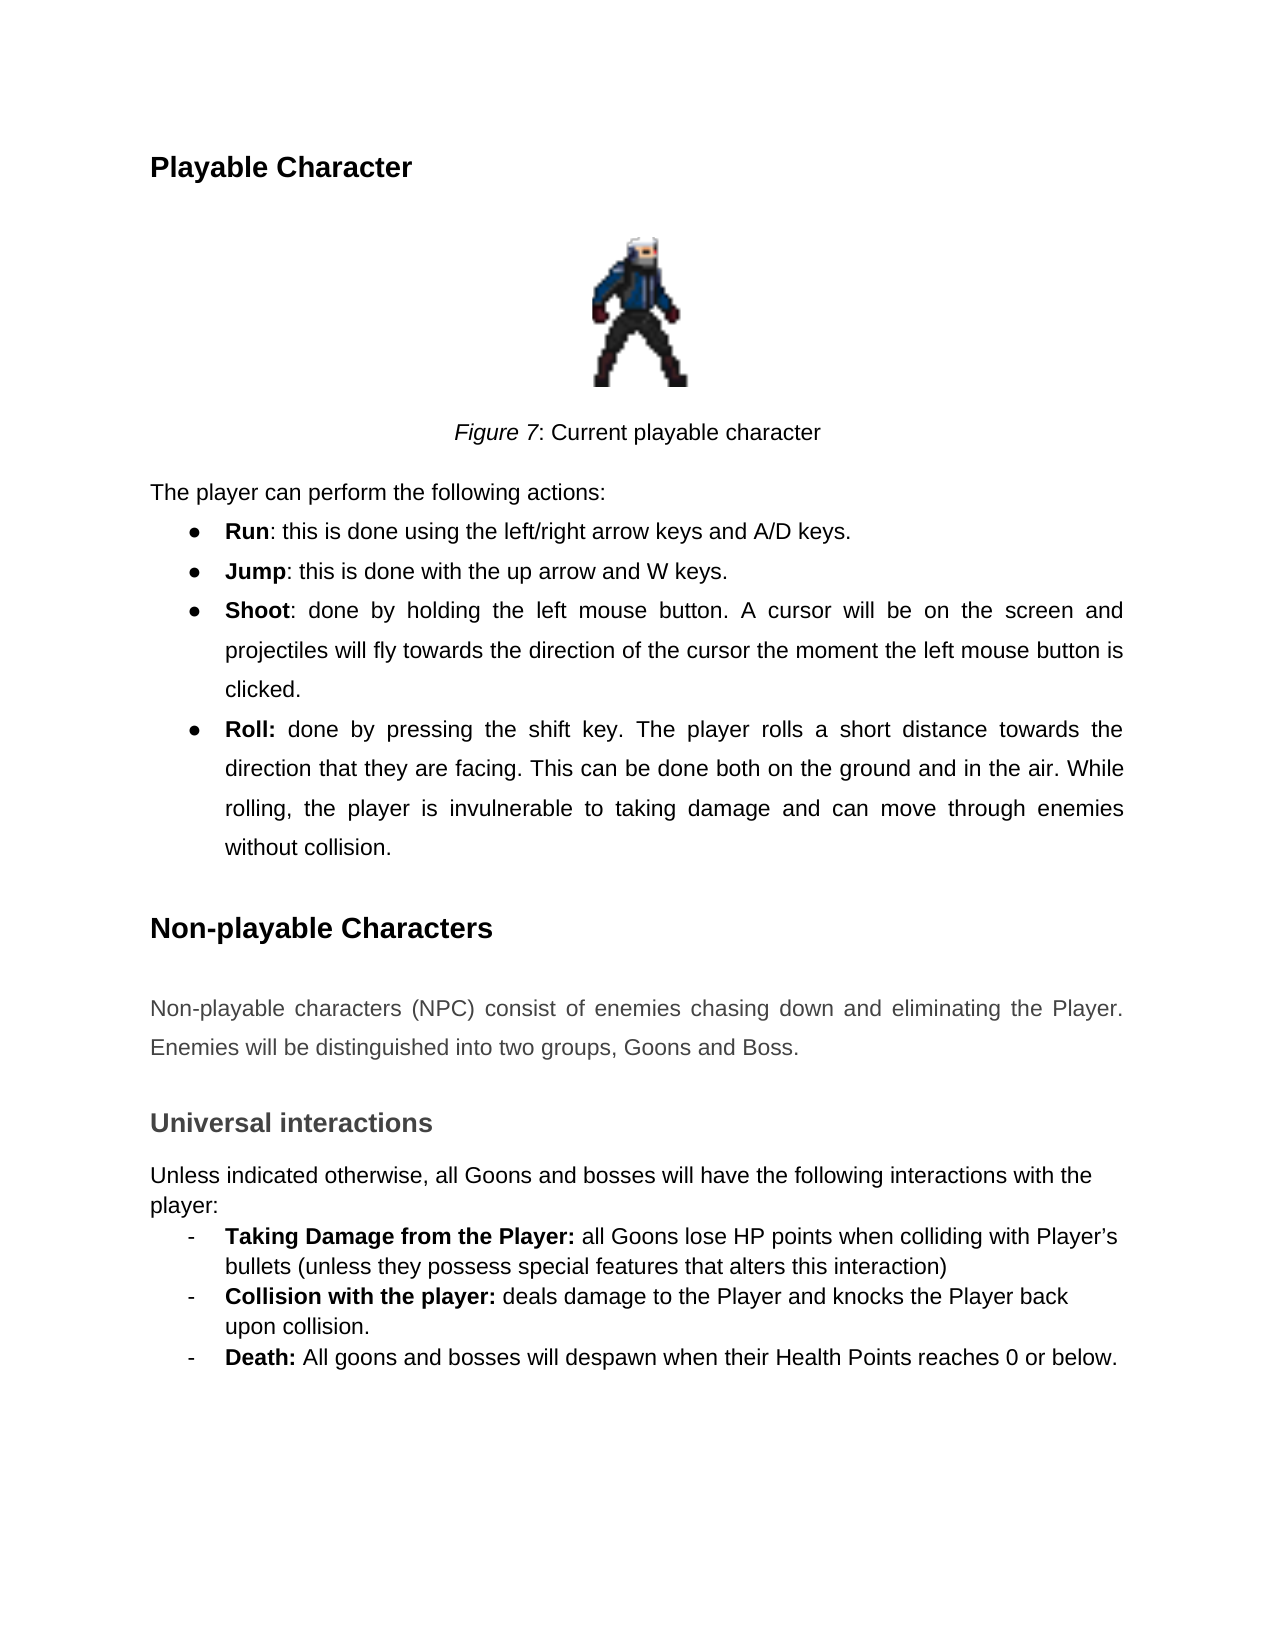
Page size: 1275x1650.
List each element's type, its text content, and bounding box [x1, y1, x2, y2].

subtitle Non-playable characters (NPC) consist of enemies chasing down and eliminating the Player. Enemies will be distinguished into two groups, Goons and Boss. [150, 995, 1125, 1061]
list Taking Damage from the Player: all Goons lose HP points when colliding with Player’s bullets (unless they possess special features that alters this interaction) [187, 1223, 1125, 1279]
list Jump: this is done with the up arrow and W keys. [187, 558, 1125, 584]
picture [592, 237, 692, 387]
text The player can perform the following actions: [150, 479, 1125, 505]
list Death: All goons and bosses will despawn when their Health Points reaches 0 or below. [187, 1343, 1125, 1370]
subtitle Non-playable Characters [150, 911, 1125, 945]
subtitle Universal interactions [150, 1107, 1125, 1138]
text Figure 7: Current playable character [150, 418, 1125, 445]
list Collision with the player: deals damage to the Player and knocks the Player back upon collision. [187, 1283, 1125, 1340]
list Run: this is done using the left/right arrow keys and A/D keys. [187, 518, 1125, 545]
list Shoot: done by holding the left mouse button. A cursor will be on the screen and projectiles will fly towards the direction of the cursor the moment the left mouse button is clicked. [187, 597, 1125, 703]
subtitle Playable Character [150, 150, 1125, 183]
list Roll: done by pressing the shift key. The player rolls a short distance towards the direction that they are facing. This can be done both on the ground and in the air. While rolling, the player is invulnerable to taking damage and can move through enemies without collision. [187, 716, 1125, 861]
text Unless indicated otherwise, all Goons and bosses will have the following interactions with the player: [150, 1162, 1125, 1219]
